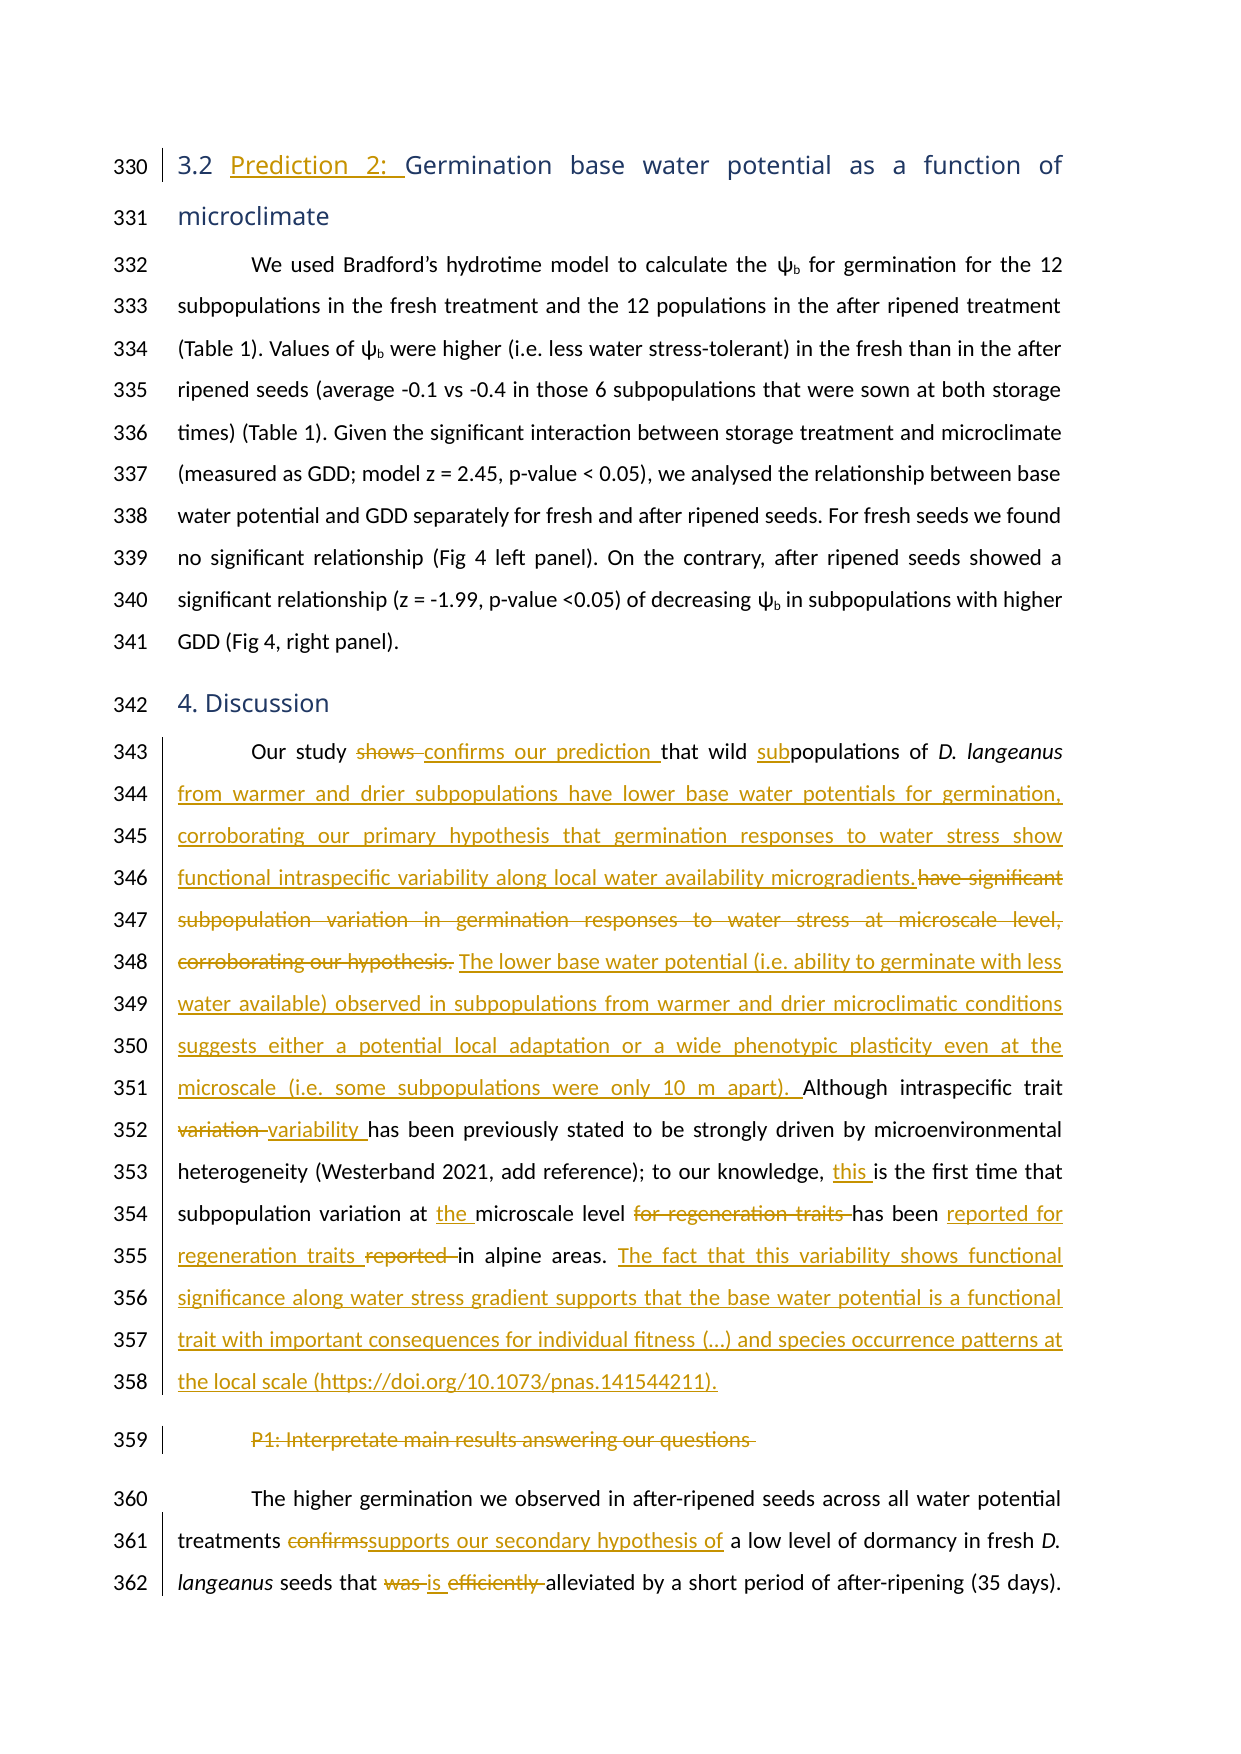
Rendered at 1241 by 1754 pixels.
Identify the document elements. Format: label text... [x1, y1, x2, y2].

text Our study that wild populations of D. langeanus Although intraspecific trait has been previously stated to be strongly driven by microenvironmental heterogeneity (Westerband 2021, add reference); to our knowledge, is the first time that subpopulation variation at microscale level has been in alpine areas. [177, 1308, 1063, 1349]
text Our study that wild populations of D. langeanus Although intraspecific trait has been previously stated to be strongly driven by microenvironmental heterogeneity (Westerband 2021, add reference); to our knowledge, is the first time that subpopulation variation at microscale level has been in alpine areas. [177, 922, 1063, 1013]
subtitle 3.2 Germination base water potential as a function of microclimate [177, 148, 1063, 233]
subtitle 4. Discussion [177, 686, 1063, 720]
text Our study that wild populations of D. langeanus Although intraspecific trait has been previously stated to be strongly driven by microenvironmental heterogeneity (Westerband 2021, add reference); to our knowledge, is the first time that subpopulation variation at microscale level has been in alpine areas. [177, 846, 1063, 921]
text Our study that wild populations of D. langeanus Although intraspecific trait has been previously stated to be strongly driven by microenvironmental heterogeneity (Westerband 2021, add reference); to our knowledge, is the first time that subpopulation variation at microscale level has been in alpine areas. [177, 1056, 1063, 1307]
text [177, 1484, 1063, 1596]
text Our study that wild populations of D. langeanus Although intraspecific trait has been previously stated to be strongly driven by microenvironmental heterogeneity (Westerband 2021, add reference); to our knowledge, is the first time that subpopulation variation at microscale level has been in alpine areas. [177, 1014, 1063, 1055]
text We used Bradford’s hydrotime model to calculate the ψb for germination for the 12 subpopulations in the fresh treatment and the 12 populations in the after ripened treatment (Table 1). Values of ψb were higher (i.e. less water stress-tolerant) in the fresh than in the after ripened seeds (average -0.1 vs -0.4 in those 6 subpopulations that were sown at both storage times) (Table 1). Given the significant interaction between storage treatment and microclimate (measured as GDD; model z = 2.45, p-value < 0.05), we analysed the relationship between base water potential and GDD separately for fresh and after ripened seeds. For fresh seeds we found no significant relationship (Fig 4 left panel). On the contrary, after ripened seeds showed a significant relationship (z = -1.99, p-value <0.05) of decreasing ψb in subpopulations with higher GDD (Fig 4, right panel). [177, 250, 1063, 656]
text Our study that wild populations of D. langeanus Although intraspecific trait has been previously stated to be strongly driven by microenvironmental heterogeneity (Westerband 2021, add reference); to our knowledge, is the first time that subpopulation variation at microscale level has been in alpine areas. [177, 804, 1063, 845]
text Our study that wild populations of D. langeanus Although intraspecific trait has been previously stated to be strongly driven by microenvironmental heterogeneity (Westerband 2021, add reference); to our knowledge, is the first time that subpopulation variation at microscale level has been in alpine areas. [177, 737, 1063, 803]
text Our study that wild populations of D. langeanus Although intraspecific trait has been previously stated to be strongly driven by microenvironmental heterogeneity (Westerband 2021, add reference); to our knowledge, is the first time that subpopulation variation at microscale level has been in alpine areas. [177, 1350, 1063, 1395]
